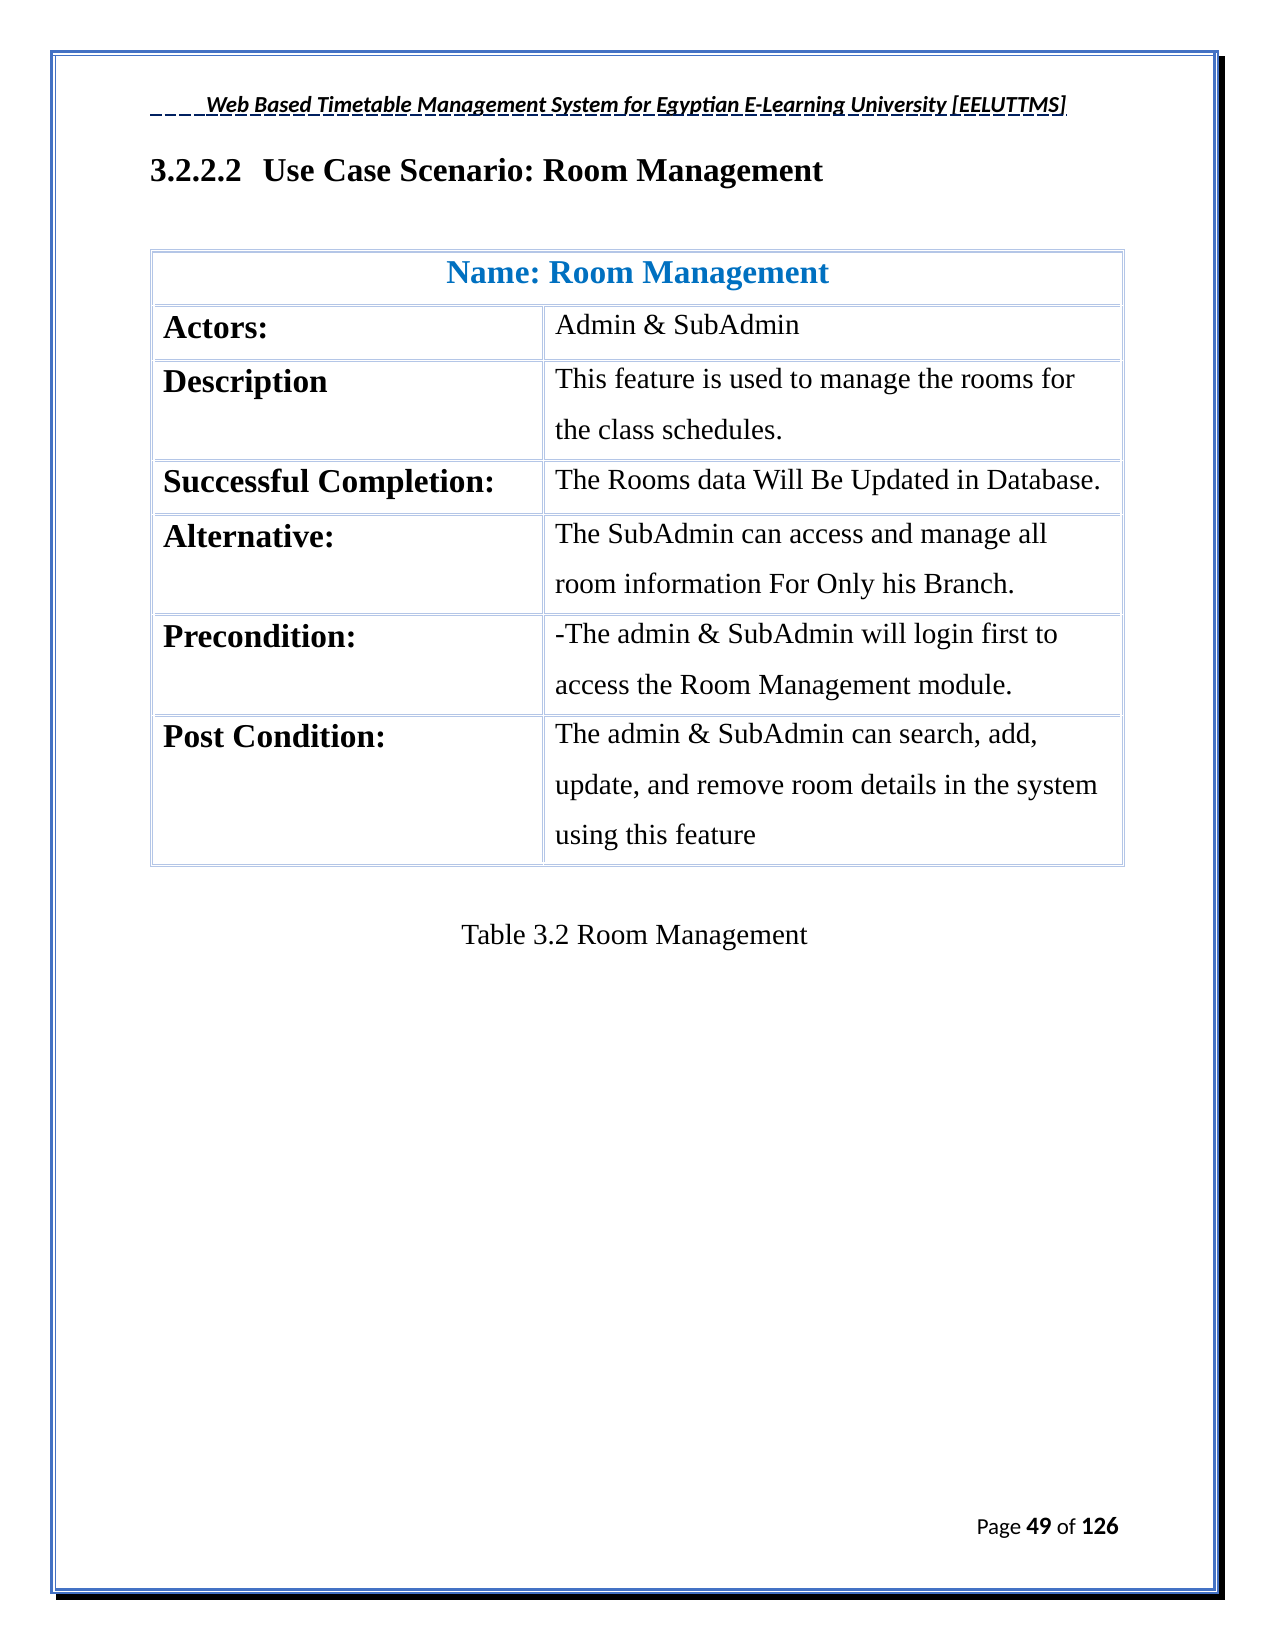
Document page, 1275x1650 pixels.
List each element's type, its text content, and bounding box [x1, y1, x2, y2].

text Table 3.2 Room Management [150, 917, 1119, 951]
table_cell Successful Completion: [153, 459, 542, 513]
table_cell Description [153, 359, 542, 459]
table_cell Actors: [152, 304, 544, 358]
table_cell The Rooms data Will Be Updated in Database. [545, 459, 1122, 513]
table_cell Precondition: [152, 613, 544, 713]
table_cell The SubAdmin can access and manage all room information For Only his Branch. [544, 513, 1123, 613]
table_header Name: Room Management [153, 253, 1122, 304]
table_cell Admin & SubAdmin [544, 304, 1123, 358]
table_cell This feature is used to manage the rooms for the class schedules. [545, 359, 1122, 459]
table_cell -The admin & SubAdmin will login first to access the Room Management module. [544, 613, 1123, 713]
table_cell Post Condition: [153, 714, 544, 864]
list Use Case Scenario: Room Management [150, 150, 1119, 188]
table_cell Alternative: [152, 513, 544, 613]
table_cell The admin & SubAdmin can search, add, update, and remove room details in the system using this feature [544, 714, 1122, 864]
